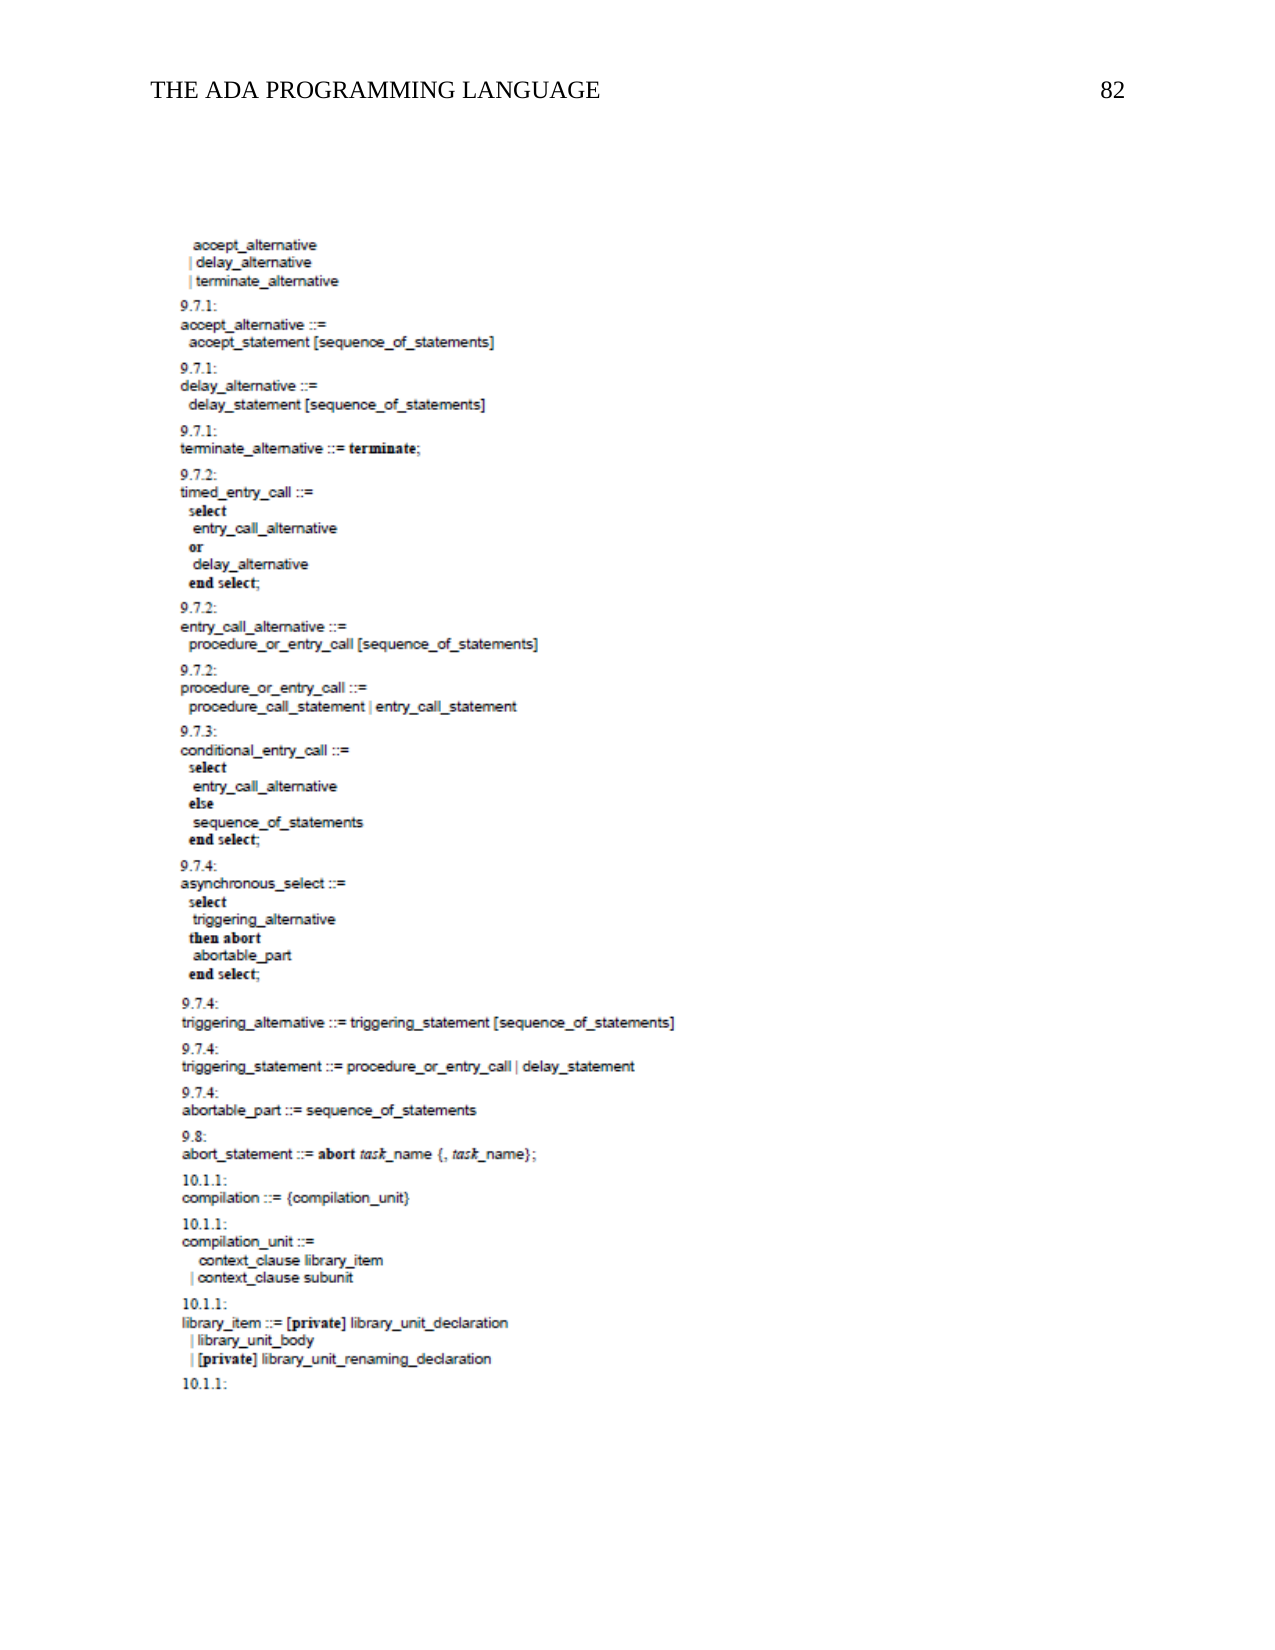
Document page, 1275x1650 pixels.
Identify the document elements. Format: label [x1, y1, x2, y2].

picture [150, 231, 832, 1419]
